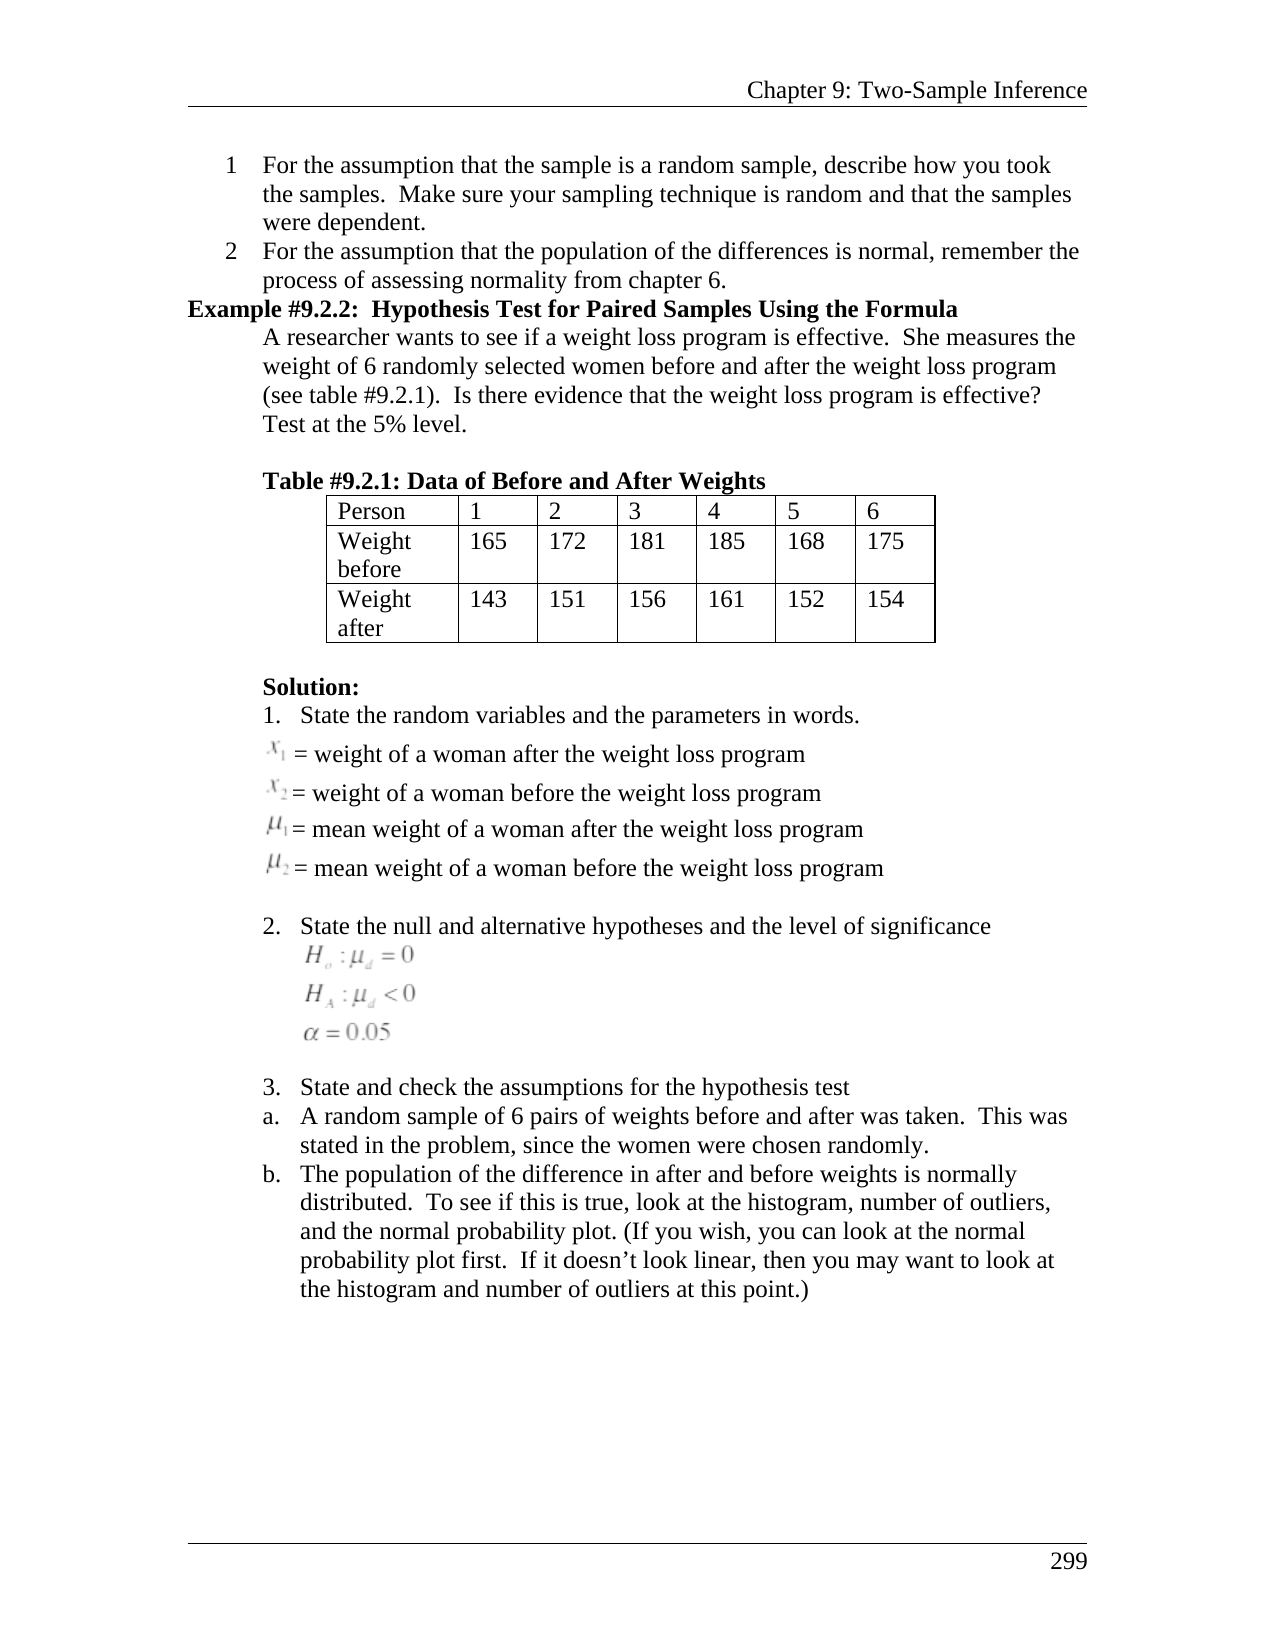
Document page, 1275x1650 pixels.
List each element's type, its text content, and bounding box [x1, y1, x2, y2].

list For the assumption that the population of the differences is normal, remember the process of assessing normality from chapter 6. [225, 236, 1087, 294]
list State the random variables and the parameters in words. [262, 700, 1087, 729]
text Table #9.2.1: Data of Before and After Weights [262, 466, 1087, 495]
table_header Person [327, 496, 458, 525]
table_header 4 [697, 496, 775, 525]
table_cell 156 [618, 584, 696, 642]
table_cell 181 [618, 526, 696, 583]
list State and check the assumptions for the hypothesis test [262, 1072, 1087, 1101]
table_cell 143 [459, 584, 537, 642]
text Solution: [187, 672, 1087, 700]
list State the null and alternative hypotheses and the level of significance [262, 911, 1087, 939]
table_header 3 [618, 496, 696, 525]
table_cell 168 [776, 526, 855, 583]
table_cell 175 [856, 526, 934, 583]
table_header 1 [459, 496, 537, 525]
table_header 5 [776, 496, 855, 525]
list A random sample of 6 pairs of weights before and after was taken. This was stated in the problem, since the women were chosen randomly. [262, 1101, 1087, 1159]
text = weight of a woman before the weight loss program [262, 768, 1087, 807]
table_cell 185 [697, 526, 775, 583]
table_header 6 [856, 496, 934, 525]
list The population of the difference in after and before weights is normally distributed. To see if this is true, look at the histogram, number of outliers, and the normal probability plot. (If you wish, you can look at the normal probability plot first. If it doesn’t look linear, then you may want to look at the histogram and number of outliers at this point.) [262, 1159, 1087, 1302]
table_cell 172 [538, 526, 617, 583]
text Example #9.2.2: Hypothesis Test for Paired Samples Using the Formula [187, 294, 1087, 322]
table_cell Weight before [327, 526, 458, 583]
text = mean weight of a woman before the weight loss program [262, 843, 1087, 882]
text A researcher wants to see if a weight loss program is effective. She measures the weight of 6 randomly selected women before and after the weight loss program (see table #9.2.1). Is there evidence that the weight loss program is effective? Test at the 5% level. [262, 322, 1087, 437]
list For the assumption that the sample is a random sample, describe how you took the samples. Make sure your sampling technique is random and that the samples were dependent. [225, 150, 1087, 236]
table_cell 152 [776, 584, 855, 642]
text = mean weight of a woman after the weight loss program [262, 807, 1087, 843]
table_header 2 [538, 496, 617, 525]
table_cell 161 [697, 584, 775, 642]
table_cell 151 [538, 584, 617, 642]
table_cell 165 [459, 526, 537, 583]
table_cell 154 [856, 584, 934, 642]
text = weight of a woman after the weight loss program [262, 729, 1087, 768]
table_cell Weight after [327, 584, 458, 642]
